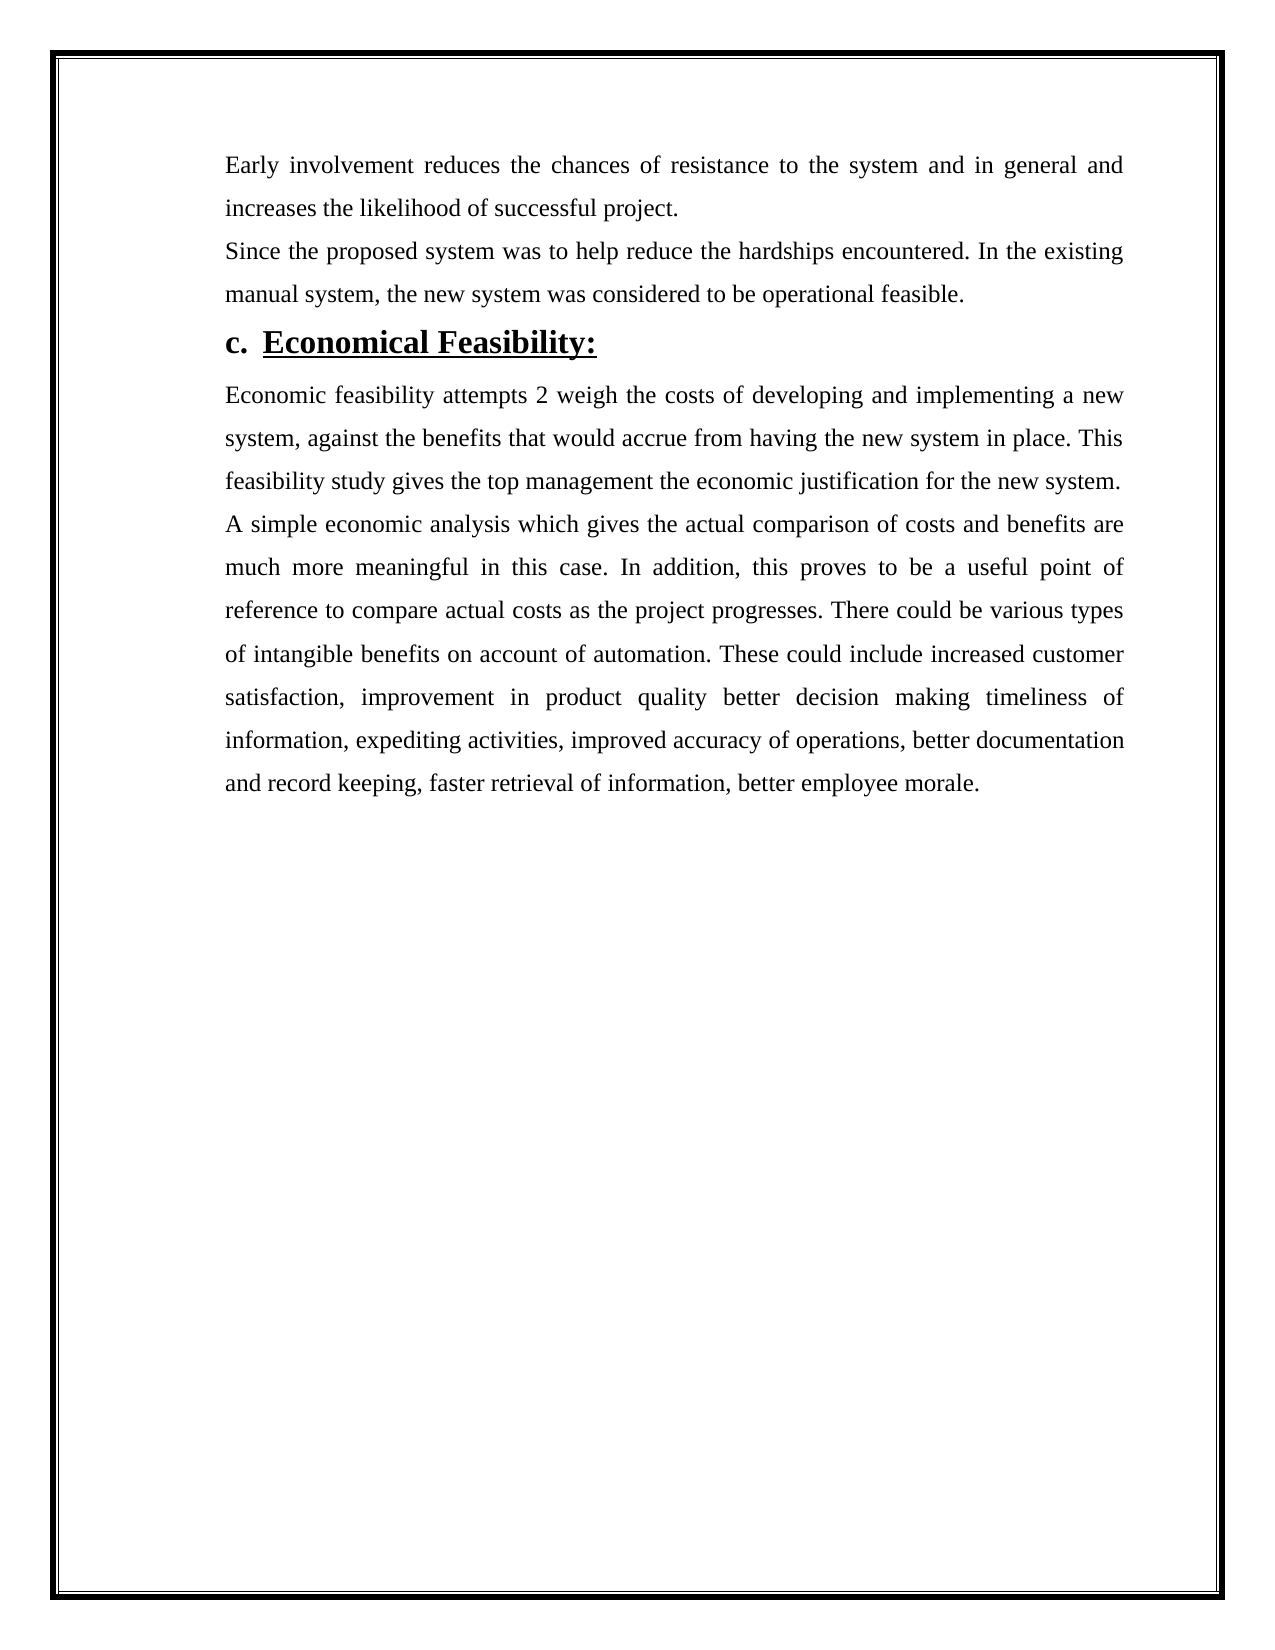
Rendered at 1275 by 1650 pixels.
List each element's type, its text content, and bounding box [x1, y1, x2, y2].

text Economic feasibility attempts 2 weigh the costs of developing and implementing a new system, against the benefits that would accrue from having the new system in place. This feasibility study gives the top management the economic justification for the new system. [225, 380, 1125, 495]
text A simple economic analysis which gives the actual comparison of costs and benefits are much more meaningful in this case. In addition, this proves to be a useful point of reference to compare actual costs as the project progresses. There could be various types of intangible benefits on account of automation. These could include increased customer satisfaction, improvement in product quality better decision making timeliness of information, expediting activities, improved accuracy of operations, better documentation and record keeping, faster retrieval of information, better employee morale. [225, 509, 1125, 797]
text Early involvement reduces the chances of resistance to the system and in general and increases the likelihood of successful project. [225, 150, 1125, 222]
list Economical Feasibility: [225, 322, 1125, 361]
text Since the proposed system was to help reduce the hardships encountered. In the existing manual system, the new system was considered to be operational feasible. [225, 236, 1125, 308]
